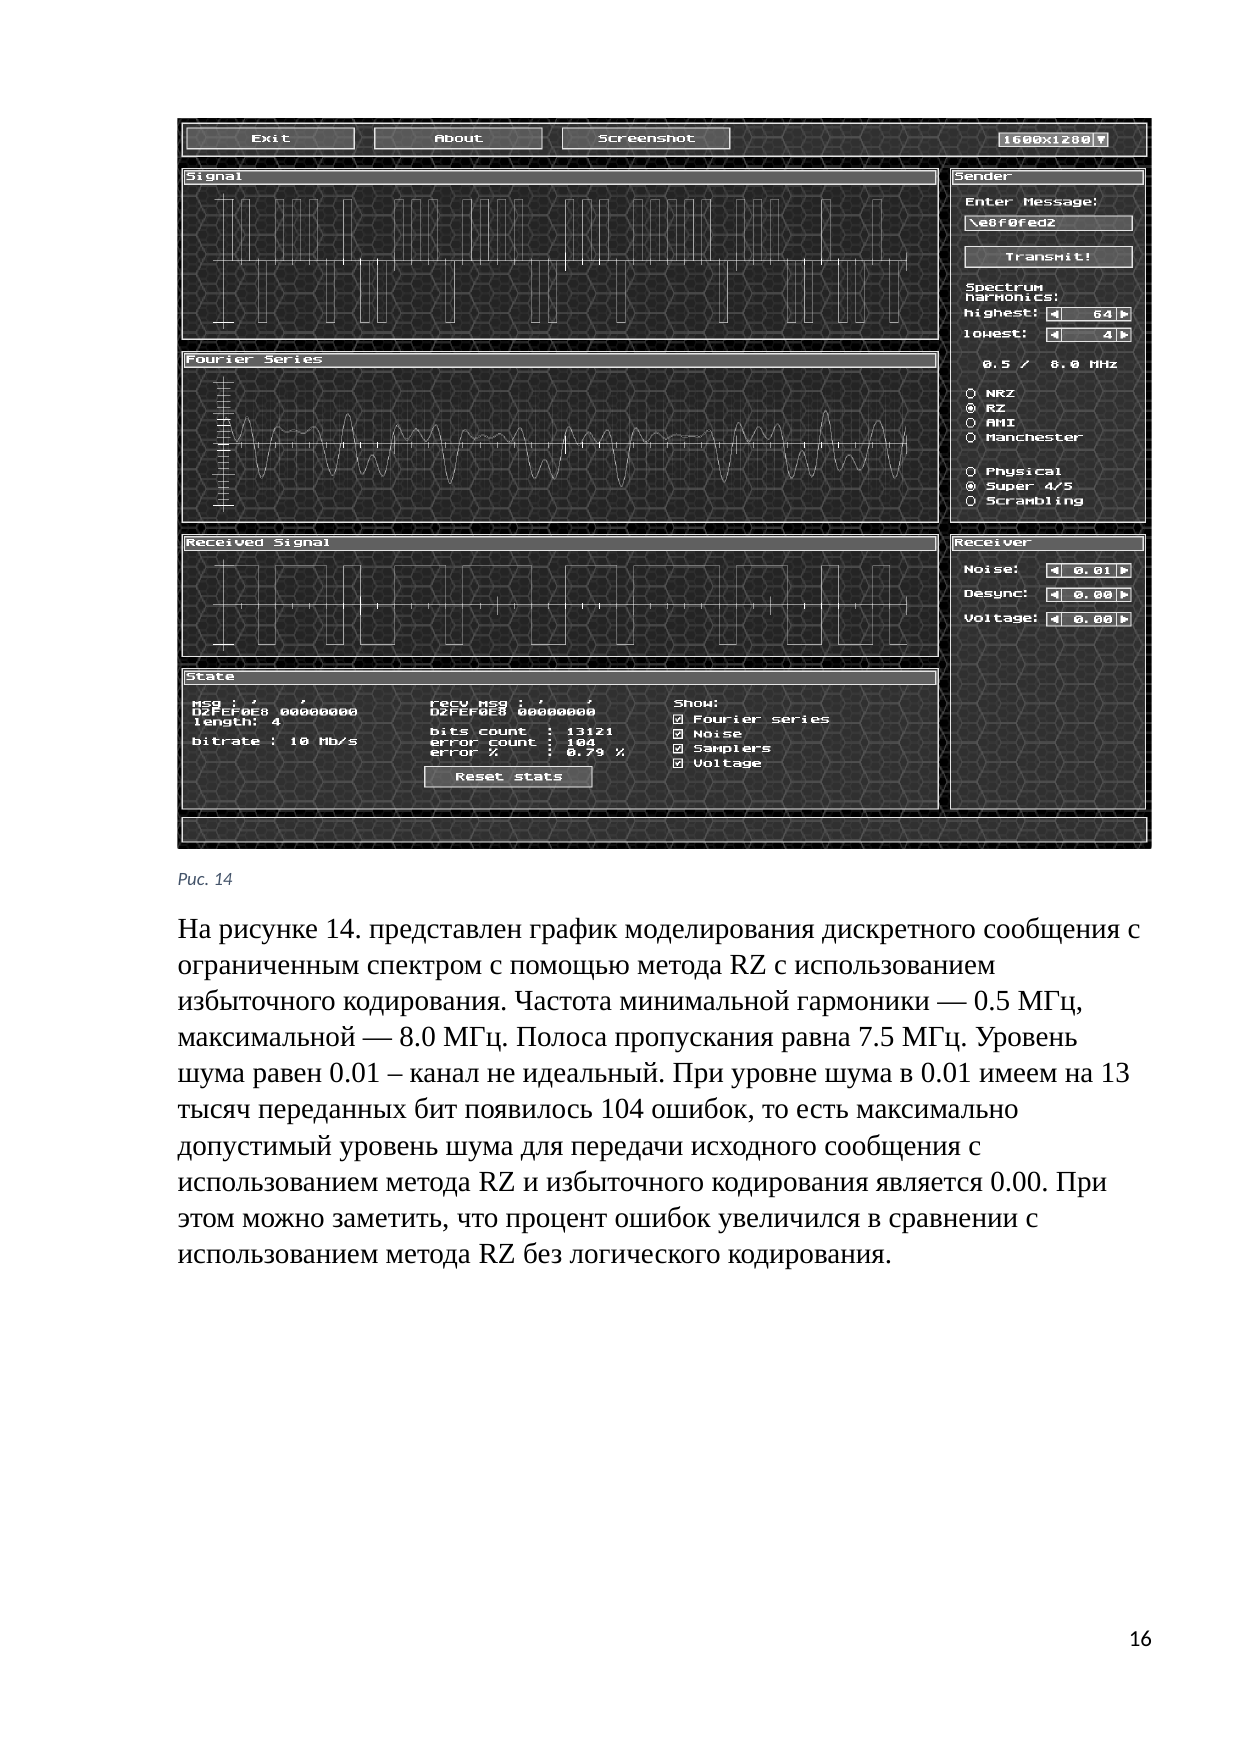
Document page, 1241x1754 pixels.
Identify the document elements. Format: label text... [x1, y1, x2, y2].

text На рисунке 14. представлен график моделирования дискретного сообщения с ограниченным спектром с помощью метода RZ с использованием избыточного кодирования. Частота минимальной гармоники — 0.5 МГц, максимальной — 8.0 МГц. Полоса пропускания равна 7.5 МГц. Уровень шума равен 0.01 – канал не идеальный. При уровне шума в 0.01 имеем на 13 тысяч переданных бит появилось 104 ошибок, то есть максимально допустимый уровень шума для передачи исходного сообщения с использованием метода RZ и избыточного кодирования является 0.00. При этом можно заметить, что процент ошибок увеличился в сравнении с использованием метода RZ без логического кодирования. [177, 911, 1152, 1270]
picture [177, 118, 1152, 849]
